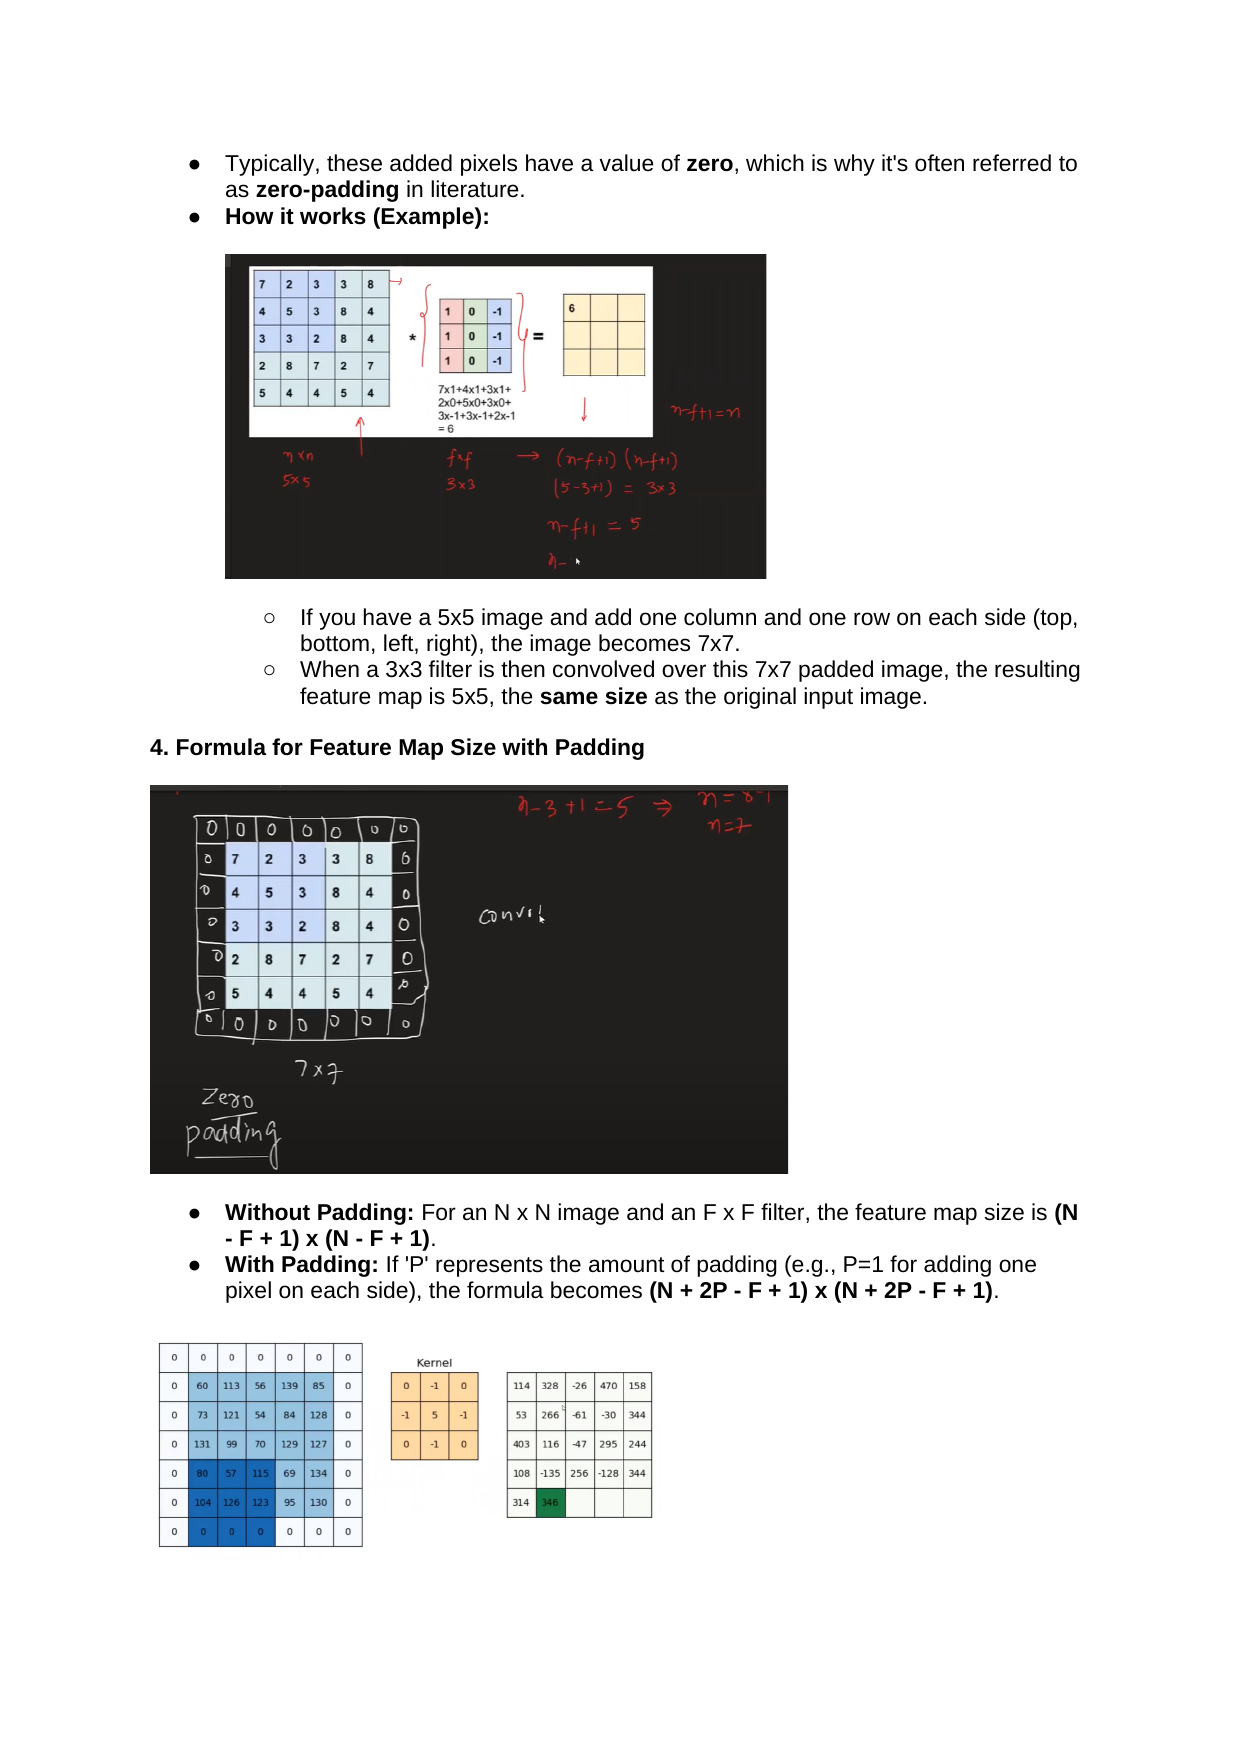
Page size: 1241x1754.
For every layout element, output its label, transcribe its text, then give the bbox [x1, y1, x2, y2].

list When a 3x3 filter is then convolved over this 7x7 padded image, the resulting feature map is 5x5, the same size as the original input image. [262, 656, 1090, 709]
picture [150, 785, 789, 1174]
text 4. Formula for Feature Map Size with Padding [150, 734, 1090, 760]
list With Padding: If 'P' represents the amount of padding (e.g., P=1 for adding one pixel on each side), the formula becomes (N + 2P - F + 1) x (N + 2P - F + 1). [187, 1251, 1090, 1304]
picture [150, 1328, 661, 1561]
list If you have a 5x5 image and add one column and one row on each side (top, bottom, left, right), the image becomes 7x7. [262, 603, 1090, 656]
list How it works (Example): [187, 203, 1090, 229]
list Without Padding: For an N x N image and an F x F filter, the feature map size is (N - F + 1) x (N - F + 1). [187, 1198, 1090, 1251]
list Typically, these added pixels have a value of zero, which is why it's often referred to as zero-padding in literature. [187, 150, 1090, 203]
picture [225, 254, 767, 579]
